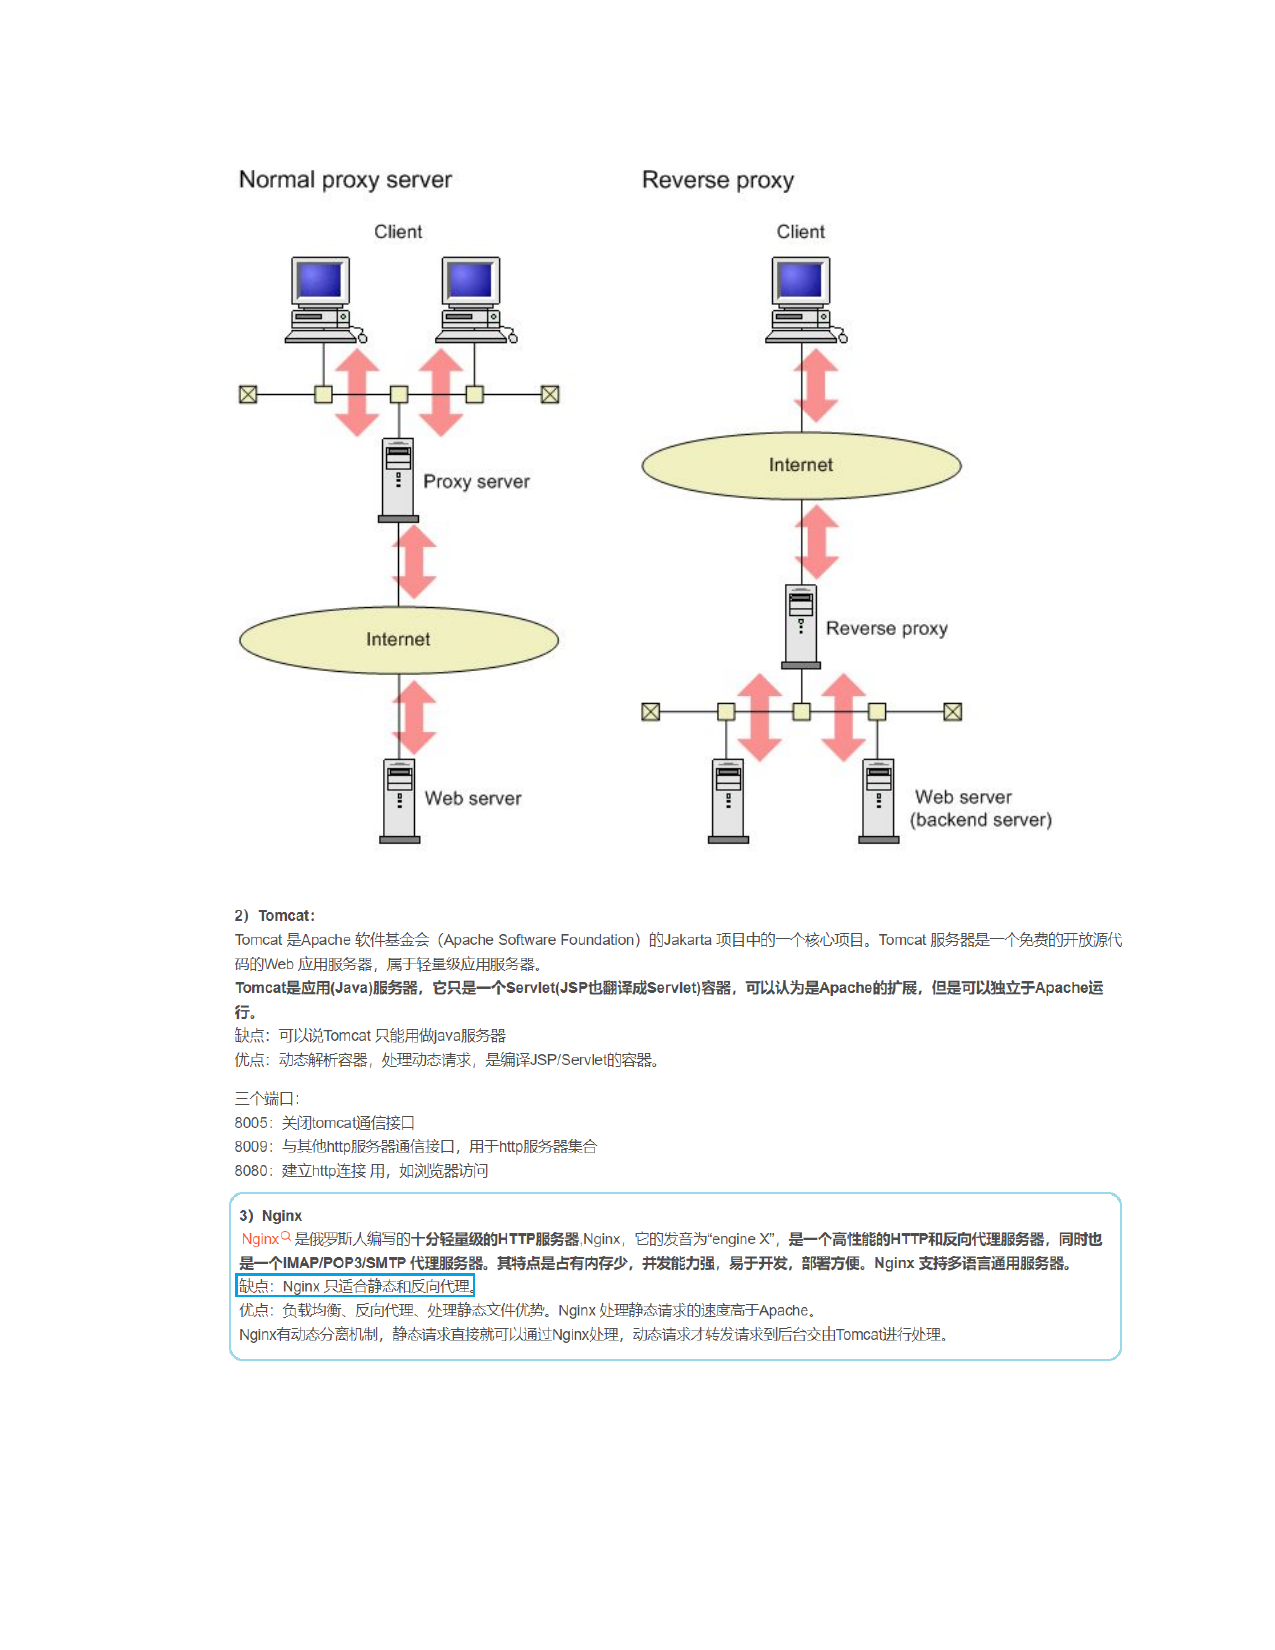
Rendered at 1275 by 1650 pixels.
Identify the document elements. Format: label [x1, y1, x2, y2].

picture [225, 150, 1125, 1370]
